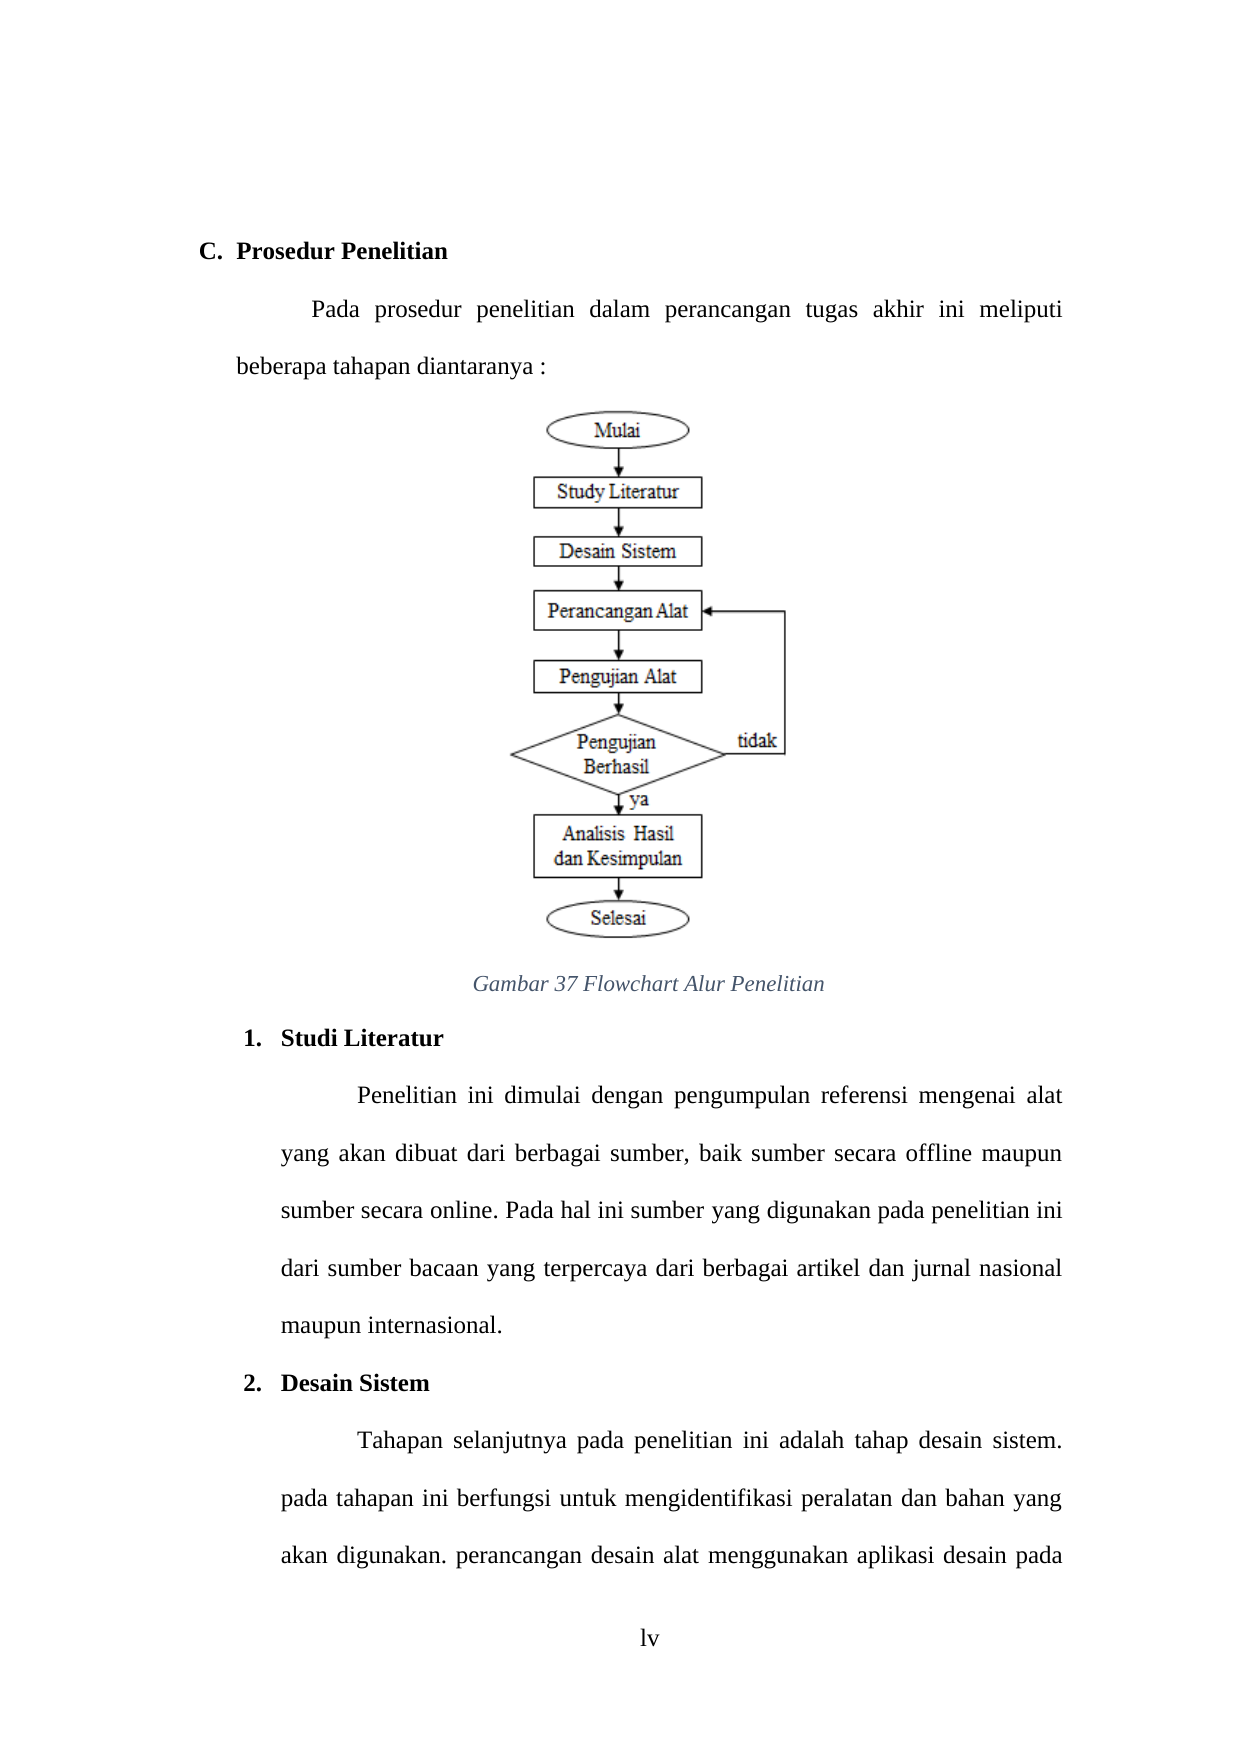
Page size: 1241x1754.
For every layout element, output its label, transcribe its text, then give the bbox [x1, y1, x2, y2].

list Prosedur Penelitian [199, 236, 1063, 265]
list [281, 1426, 1063, 1569]
picture [485, 408, 815, 942]
list Desain Sistem [243, 1368, 1063, 1397]
text Gambar 37 Flowchart Alur Penelitian [236, 970, 1063, 997]
list Studi Literatur [243, 1023, 1063, 1052]
list Pada prosedur penelitian dalam perancangan tugas akhir ini meliputi beberapa tahapan diantaranya : [236, 294, 1063, 380]
list Penelitian ini dimulai dengan pengumpulan referensi mengenai alat yang akan dibuat dari berbagai sumber, baik sumber secara offline maupun sumber secara online. Pada hal ini sumber yang digunakan pada penelitian ini dari sumber bacaan yang terpercaya dari berbagai artikel dan jurnal nasional maupun internasional. [281, 1081, 1063, 1339]
